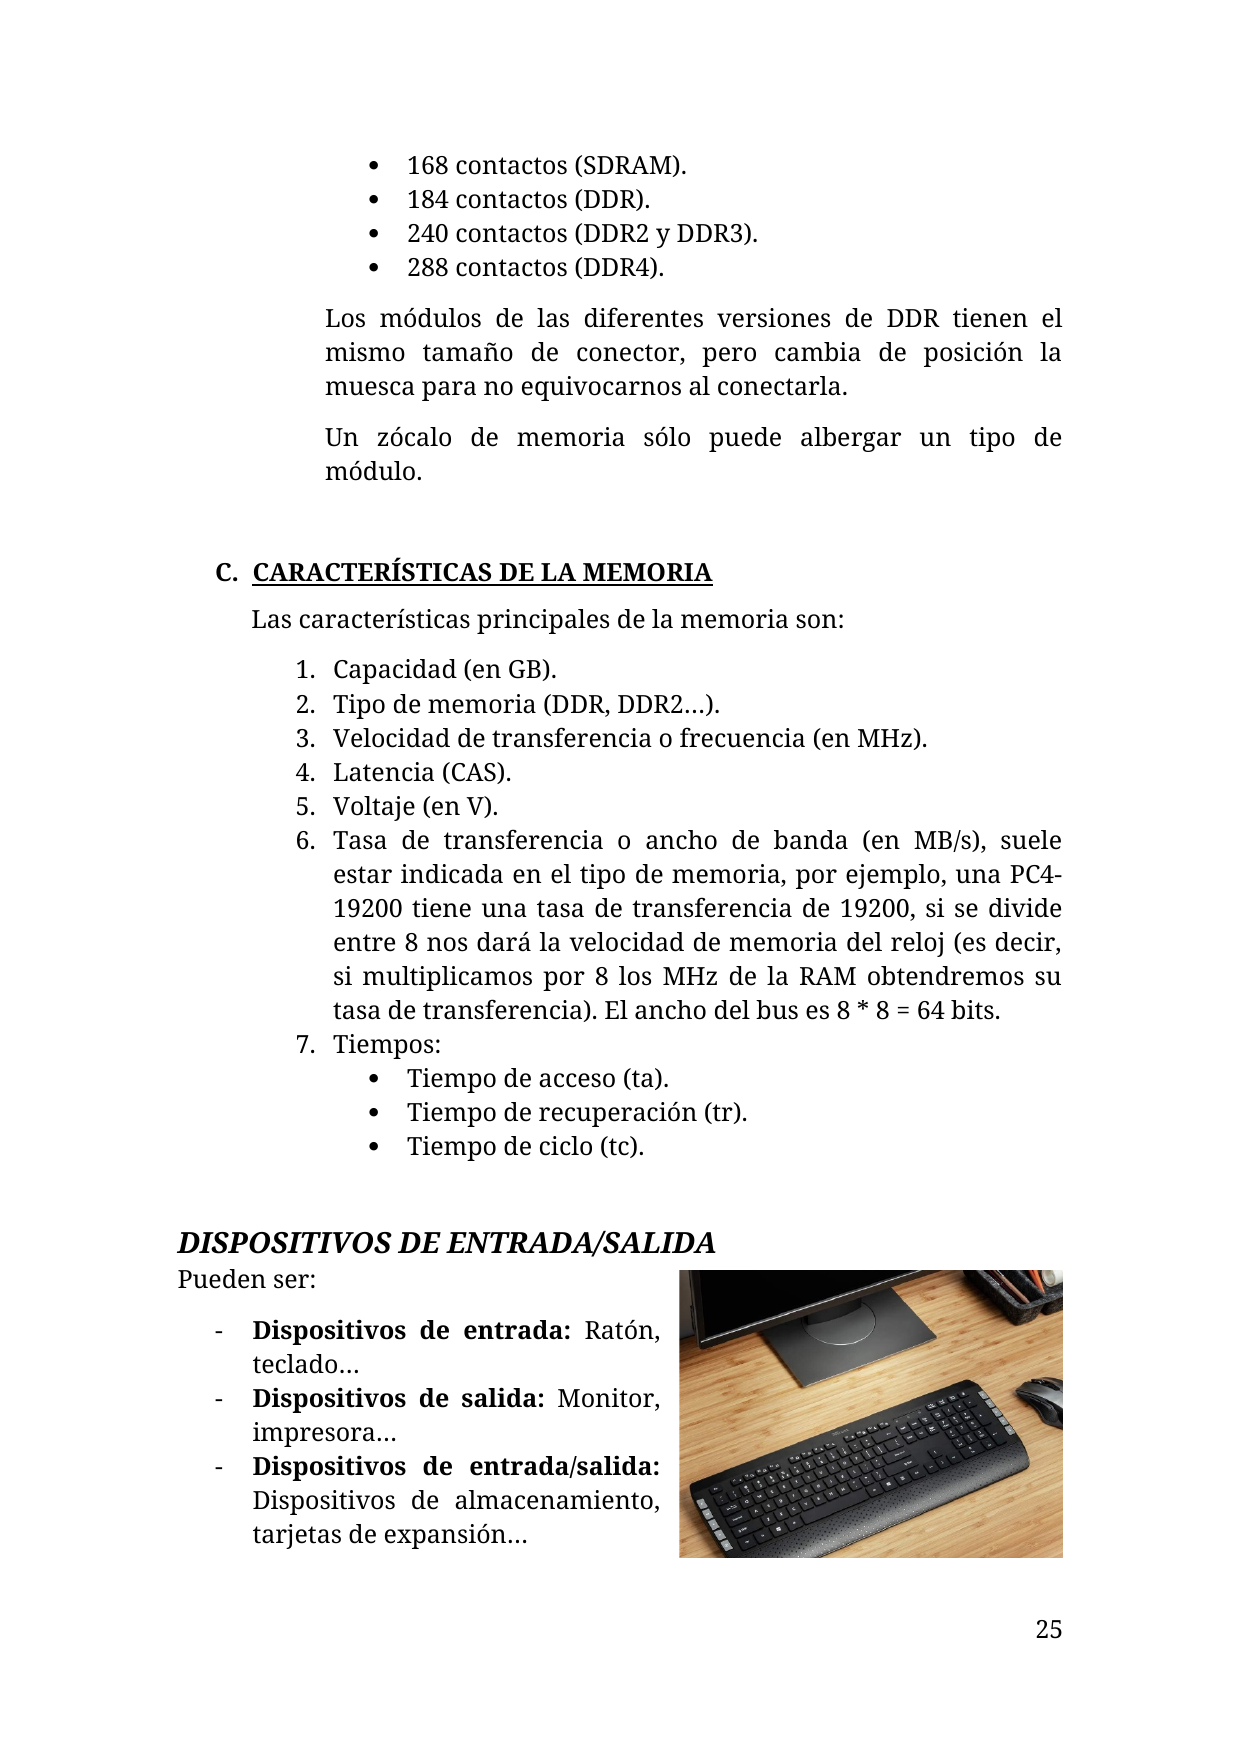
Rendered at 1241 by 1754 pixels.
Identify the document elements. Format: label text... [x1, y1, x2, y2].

list Velocidad de transferencia o frecuencia (en MHz). [295, 720, 1063, 754]
list Dispositivos de entrada/salida: Dispositivos de almacenamiento, tarjetas de expansión… [215, 1449, 679, 1551]
list 288 contactos (DDR4). [369, 250, 1063, 284]
list 240 contactos (DDR2 y DDR3). [369, 216, 1063, 250]
list Latencia (CAS). [295, 754, 1063, 788]
list Tasa de transferencia o ancho de banda (en MB/s), suele estar indicada en el tipo de memoria, por ejemplo, una PC4-19200 tiene una tasa de transferencia de 19200, si se divide entre 8 nos dará la velocidad de memoria del reloj (es decir, si multiplicamos por 8 los MHz de la RAM obtendremos su tasa de transferencia). El ancho del bus es 8 * 8 = 64 bits. [295, 822, 1063, 1027]
picture [679, 1270, 1063, 1558]
text Un zócalo de memoria sólo puede albergar un tipo de módulo. [325, 419, 1063, 487]
text Los módulos de las diferentes versiones de DDR tienen el mismo tamaño de conector, pero cambia de posición la muesca para no equivocarnos al conectarla. [325, 301, 1063, 403]
list Tiempo de acceso (ta). [369, 1061, 1063, 1095]
list Tiempo de ciclo (tc). [369, 1129, 1063, 1163]
list Tipo de memoria (DDR, DDR2…). [295, 686, 1063, 720]
list Dispositivos de salida: Monitor, impresora… [215, 1381, 679, 1449]
list Tiempo de recuperación (tr). [369, 1095, 1063, 1129]
text Pueden ser: [177, 1262, 1063, 1296]
list Tiempos: [295, 1027, 1063, 1061]
subtitle CARACTERÍSTICAS DE LA MEMORIA [215, 555, 1063, 589]
text Las características principales de la memoria son: [251, 601, 1063, 636]
list Capacidad (en GB). [295, 652, 1063, 686]
list Dispositivos de entrada: Ratón, teclado… [215, 1313, 679, 1381]
list Voltaje (en V). [295, 788, 1063, 822]
subtitle DISPOSITIVOS DE ENTRADA/SALIDA [177, 1222, 1063, 1262]
list 184 contactos (DDR). [369, 182, 1063, 216]
list 168 contactos (SDRAM). [369, 148, 1063, 182]
